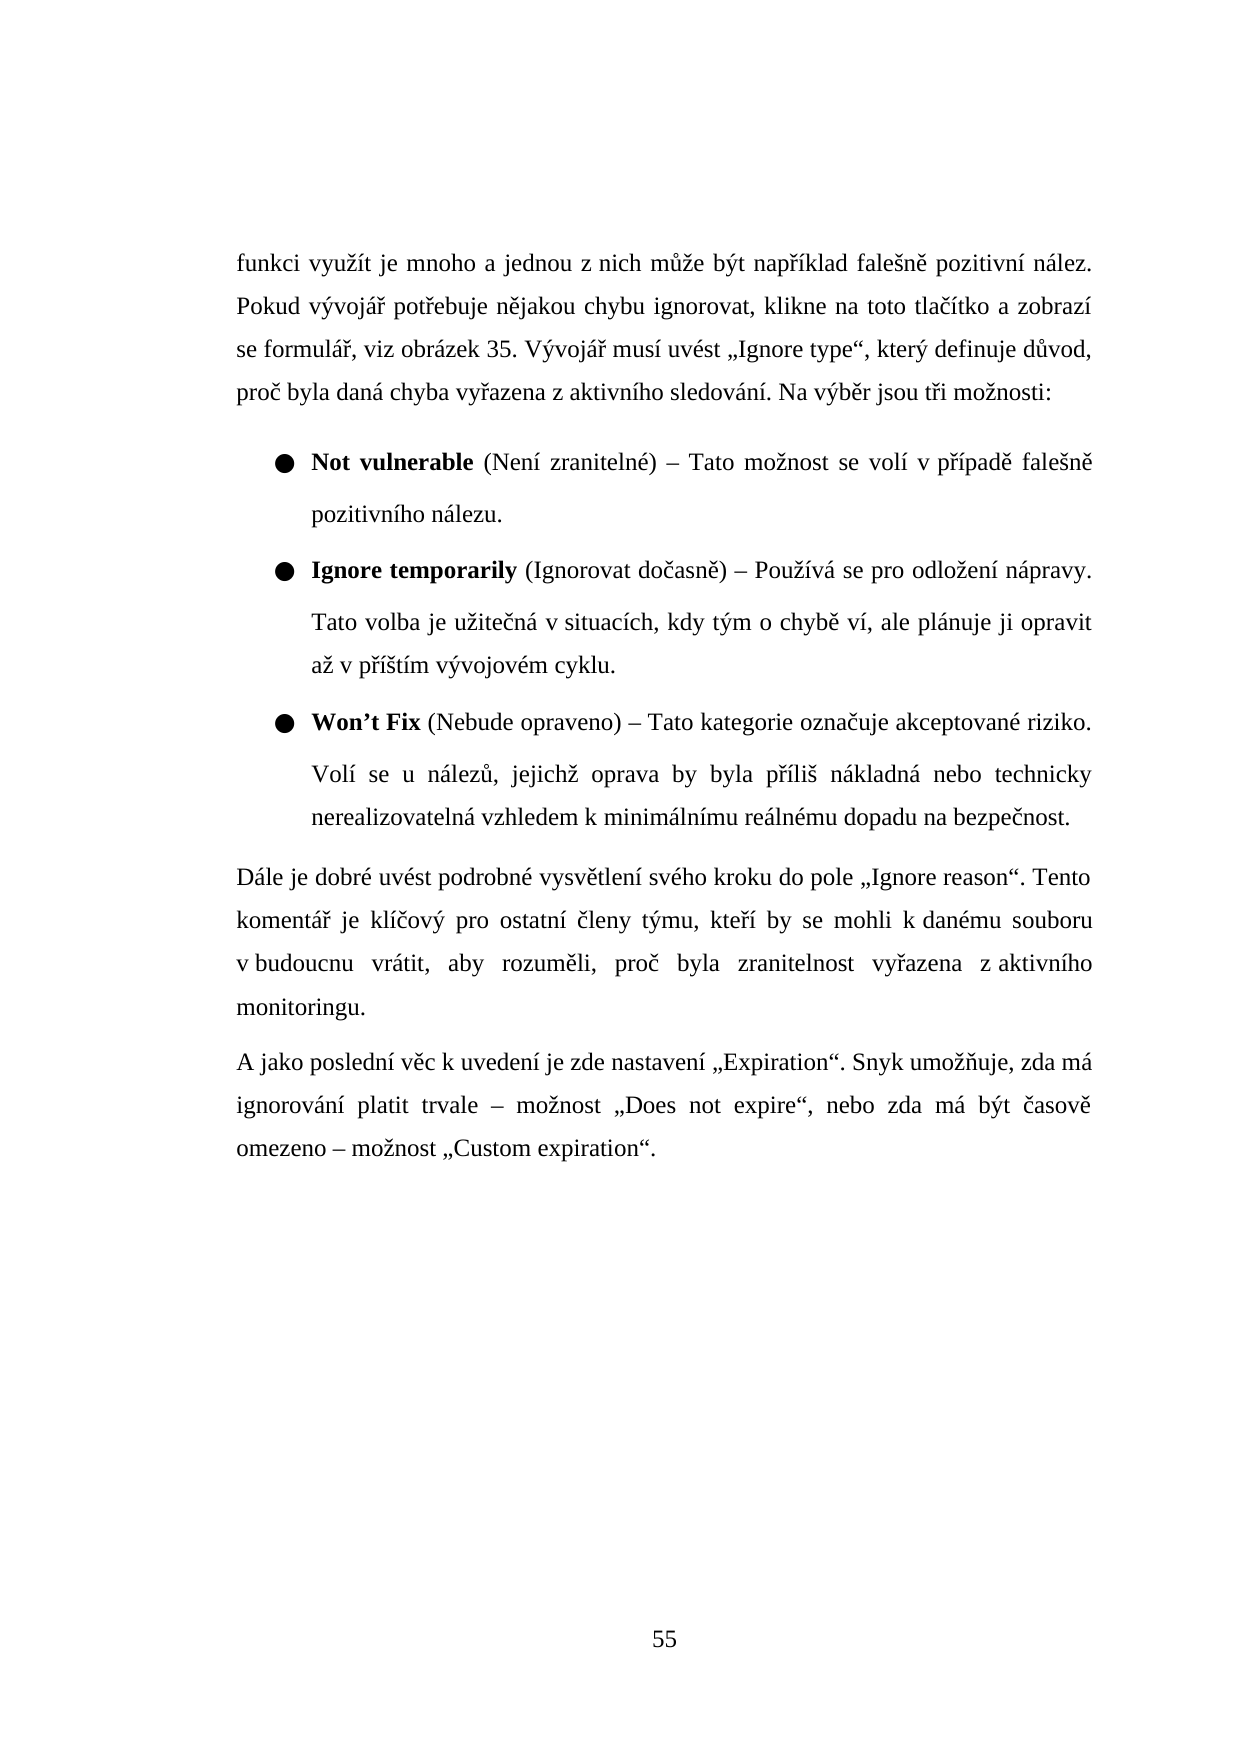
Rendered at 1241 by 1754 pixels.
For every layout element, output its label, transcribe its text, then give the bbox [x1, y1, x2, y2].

list Ignore temporarily (Ignorovat dočasně) – Používá se pro odložení nápravy. Tato volba je užitečná v situacích, kdy tým o chybě ví, ale plánuje ji opravit až v příštím vývojovém cyklu. [274, 542, 1092, 679]
list Not vulnerable (Není zranitelné) – Tato možnost se volí v případě falešně pozitivního nálezu. [274, 433, 1092, 527]
list Won’t Fix (Nebude opraveno) – Tato kategorie označuje akceptované riziko. Volí se u nálezů, jejichž oprava by byla příliš nákladná nebo technicky nerealizovatelná vzhledem k minimálnímu reálnému dopadu na bezpečnost. [274, 694, 1092, 831]
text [236, 248, 1092, 406]
text Dále je dobré uvést podrobné vysvětlení svého kroku do pole „Ignore reason“. Tento komentář je klíčový pro ostatní členy týmu, kteří by se mohli k danému souboru v budoucnu vrátit, aby rozuměli, proč byla zranitelnost vyřazena z aktivního monitoringu. [236, 862, 1092, 1020]
text A jako poslední věc k uvedení je zde nastavení „Expiration“. Snyk umožňuje, zda má ignorování platit trvale – možnost „Does not expire“, nebo zda má být časově omezeno – možnost „Custom expiration“. [236, 1047, 1092, 1162]
